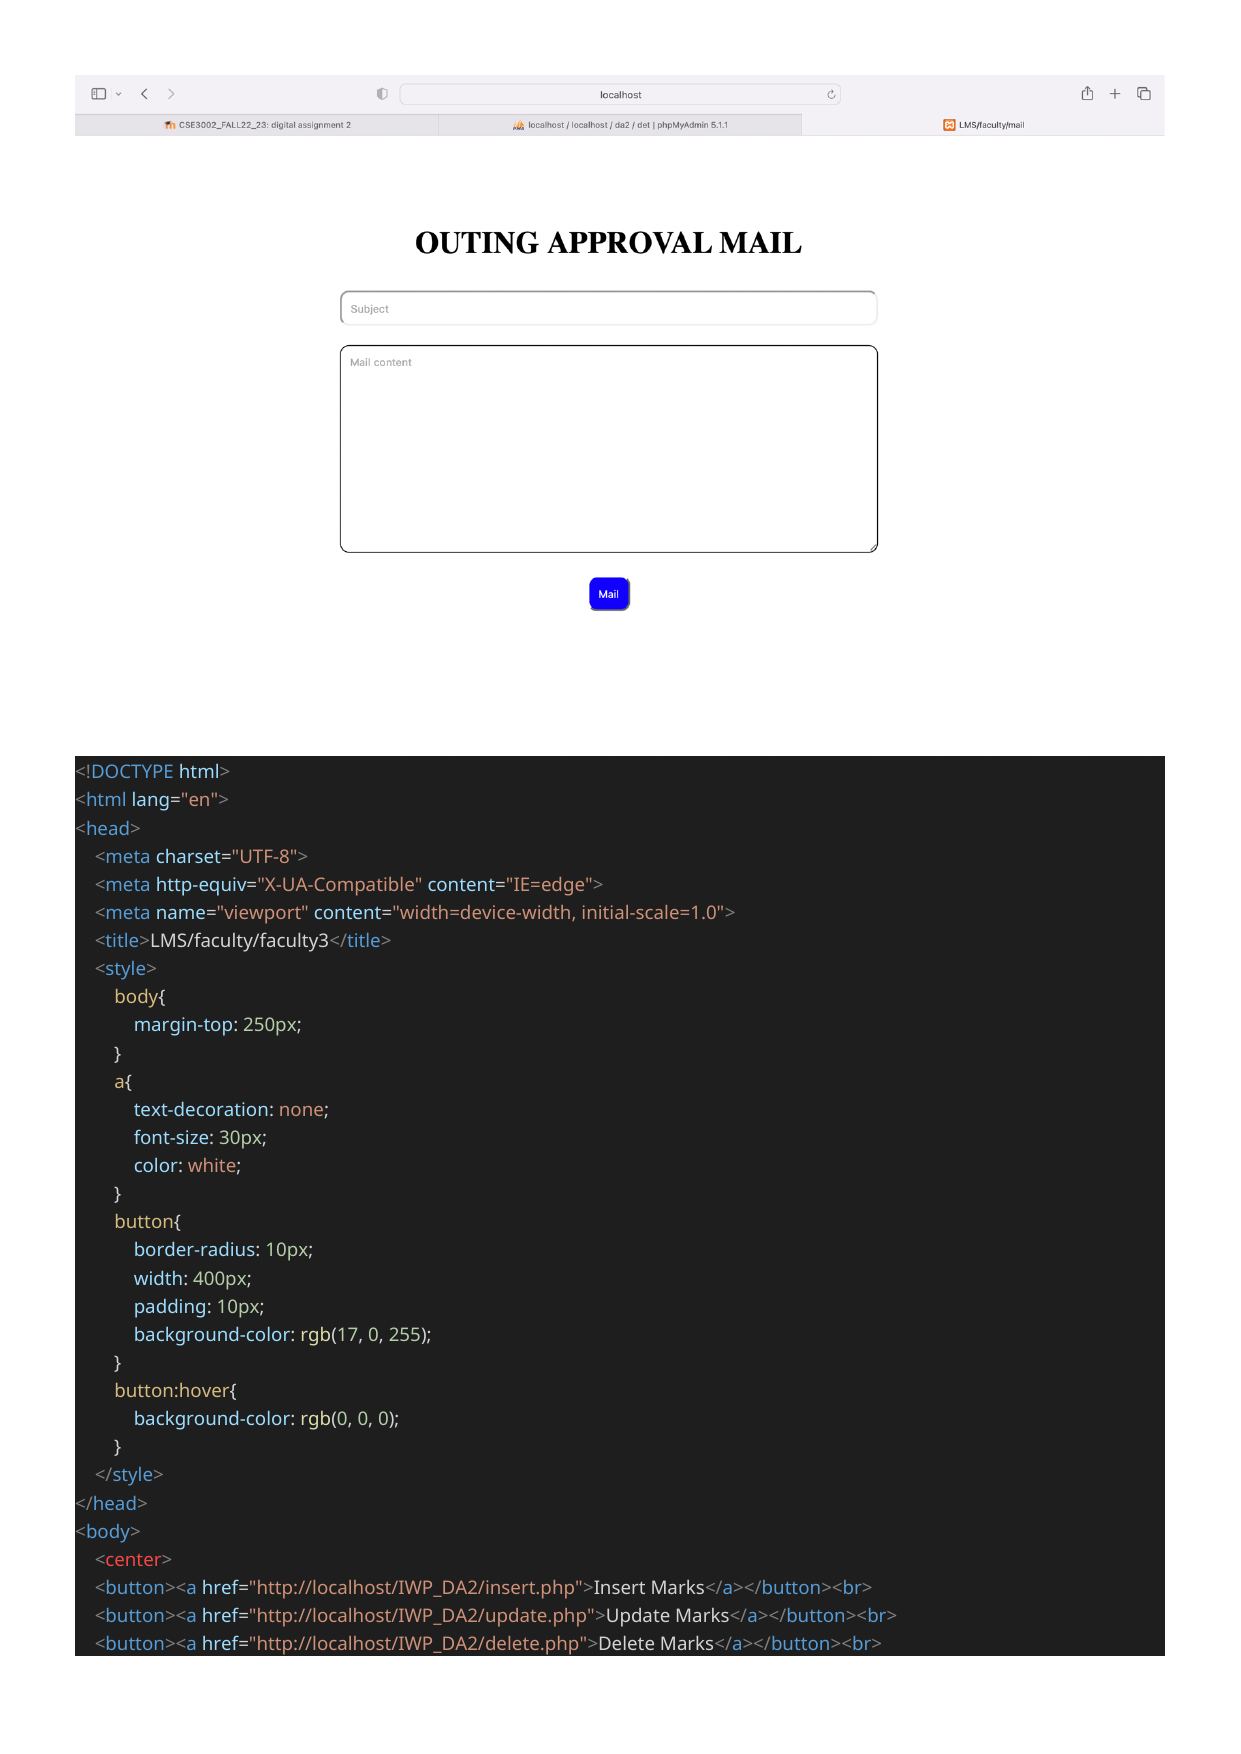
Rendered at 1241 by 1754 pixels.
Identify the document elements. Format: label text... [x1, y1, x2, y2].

picture [75, 75, 1165, 756]
text } [75, 1178, 1165, 1206]
text button{ [75, 1206, 1165, 1234]
text <button><a href="http://localhost/IWP_DA2/delete.php">Delete Marks</a></button><br> [75, 1628, 1165, 1656]
text <head> [75, 812, 1165, 840]
text <!DOCTYPE html> [75, 756, 1165, 784]
text </head> [75, 1487, 1165, 1515]
text <center> [75, 1543, 1165, 1572]
text a{ [75, 1065, 1165, 1093]
text width: 400px; [75, 1262, 1165, 1290]
text } [75, 1431, 1165, 1459]
text <button><a href="http://localhost/IWP_DA2/update.php">Update Marks</a></button><br> [75, 1600, 1165, 1628]
text color: white; [75, 1150, 1165, 1178]
text <meta http-equiv="X-UA-Compatible" content="IE=edge"> [75, 868, 1165, 897]
text } [75, 1347, 1165, 1375]
text <html lang="en"> [75, 784, 1165, 812]
text <button><a href="http://localhost/IWP_DA2/insert.php">Insert Marks</a></button><br> [75, 1572, 1165, 1600]
text <style> [75, 953, 1165, 981]
text font-size: 30px; [75, 1122, 1165, 1150]
text <title>LMS/faculty/faculty3</title> [75, 925, 1165, 953]
text button:hover{ [75, 1375, 1165, 1403]
text body{ [75, 981, 1165, 1009]
text background-color: rgb(17, 0, 255); [75, 1318, 1165, 1347]
text } [75, 1037, 1165, 1065]
text border-radius: 10px; [75, 1234, 1165, 1262]
text text-decoration: none; [75, 1093, 1165, 1122]
text </style> [75, 1459, 1165, 1487]
text <meta charset="UTF-8"> [75, 840, 1165, 868]
text <body> [75, 1515, 1165, 1543]
text padding: 10px; [75, 1290, 1165, 1318]
text margin-top: 250px; [75, 1009, 1165, 1037]
text <meta name="viewport" content="width=device-width, initial-scale=1.0"> [75, 897, 1165, 925]
text background-color: rgb(0, 0, 0); [75, 1403, 1165, 1431]
